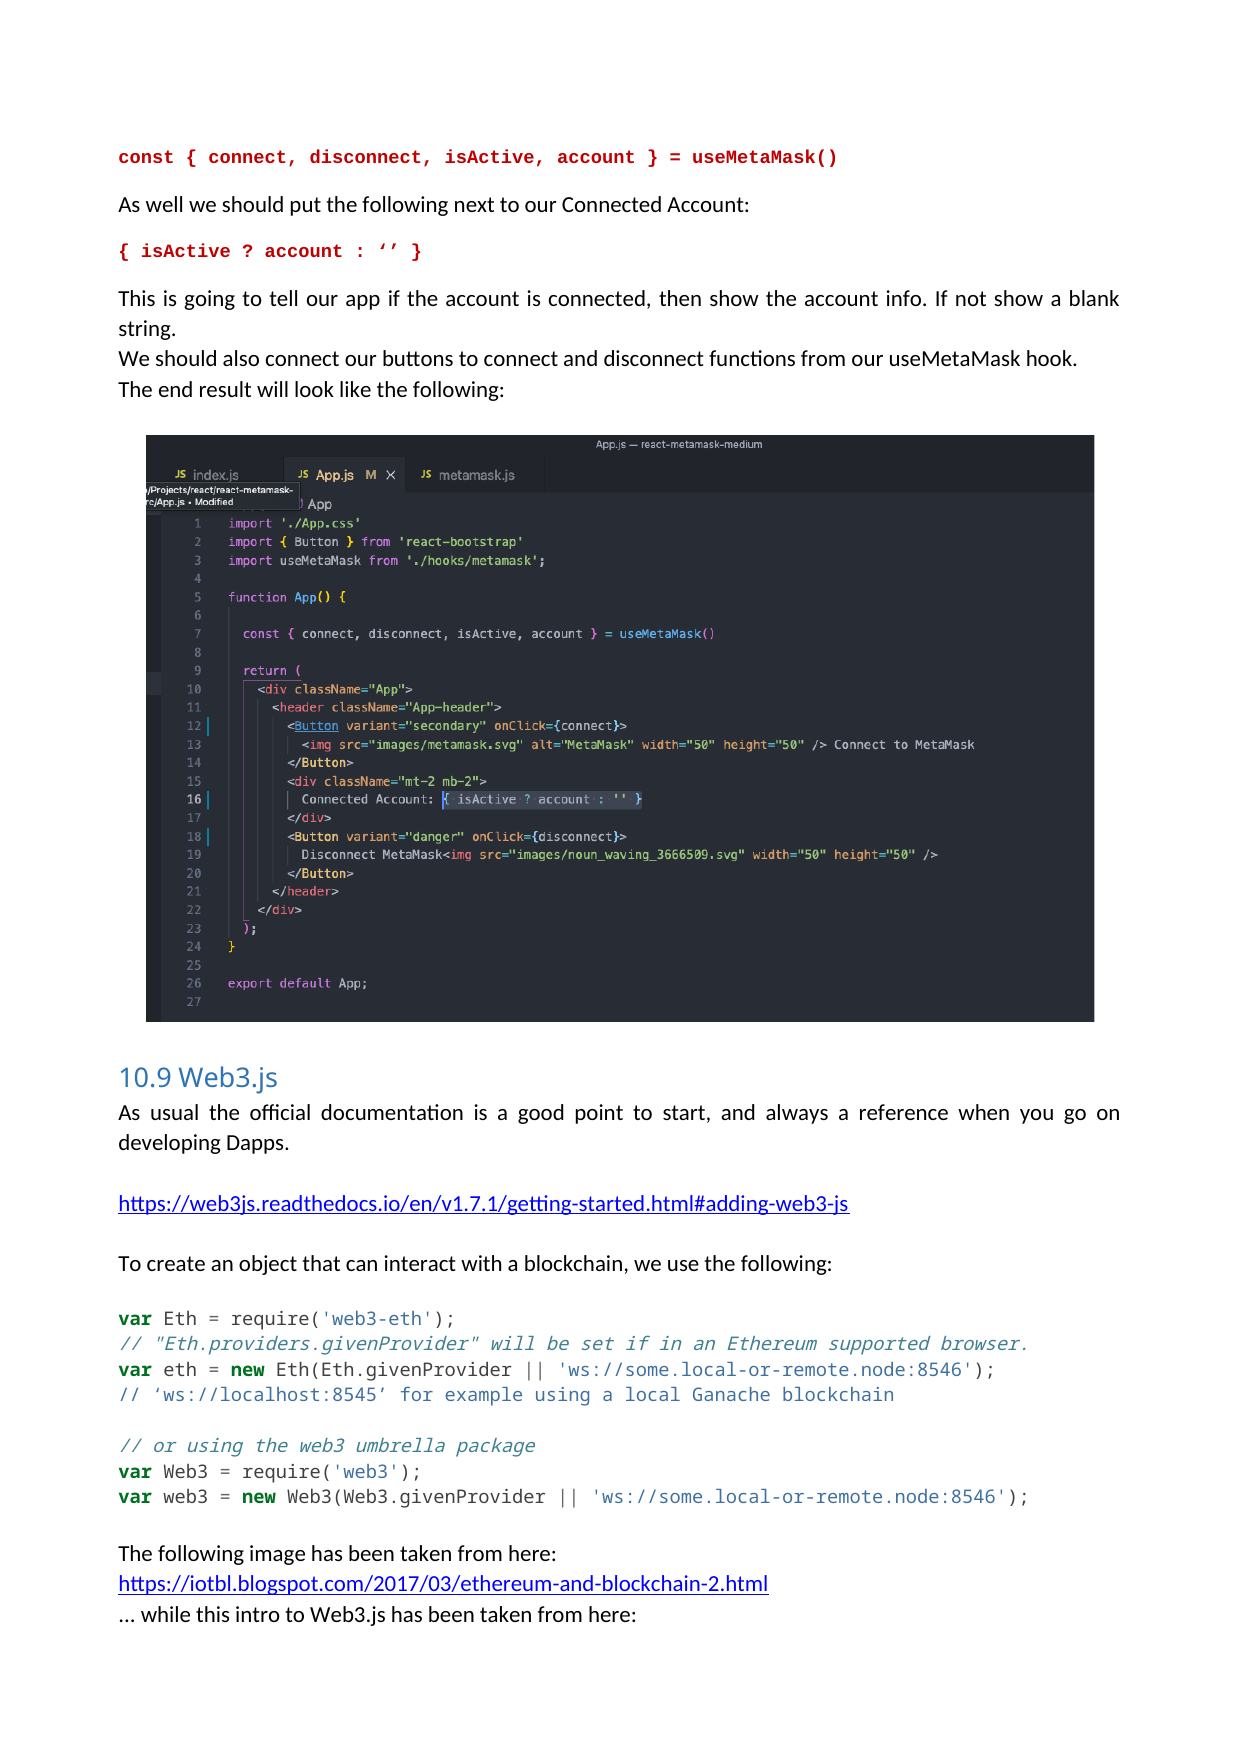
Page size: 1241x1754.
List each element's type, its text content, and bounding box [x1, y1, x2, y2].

subtitle Web3.js [118, 1058, 1122, 1095]
text { isActive ? account : ‘’ } [118, 242, 1122, 263]
text This is going to tell our app if the account is connected, then show the account info. If not show a blank string. [118, 284, 1122, 342]
text var Eth = require('web3-eth'); [118, 1305, 1122, 1330]
text // ‘ws://localhost:8545’ for example using a local Ganache blockchain [118, 1381, 1122, 1407]
text var eth = new Eth(Eth.givenProvider || 'ws://some.local-or-remote.node:8546'); [118, 1356, 1122, 1381]
text https://web3js.readthedocs.io/en/v1.7.1/getting-started.html#adding-web3-js [118, 1189, 1122, 1217]
text var Web3 = require('web3'); [118, 1458, 1122, 1483]
text https://iotbl.blogspot.com/2017/03/ethereum-and-blockchain-2.html [118, 1569, 1122, 1597]
text To create an object that can interact with a blockchain, we use the following: [118, 1249, 1122, 1277]
text const { connect, disconnect, isActive, account } = useMetaMask() [118, 148, 1122, 169]
text As usual the official documentation is a good point to start, and always a reference when you go on developing Dapps. [118, 1098, 1122, 1156]
text // or using the web3 umbrella package [118, 1432, 1122, 1458]
text We should also connect our buttons to connect and disconnect functions from our useMetaMask hook. [118, 344, 1122, 372]
text The following image has been taken from here: [118, 1539, 1122, 1567]
text The end result will look like the following: [118, 375, 1122, 403]
picture [146, 435, 1095, 1022]
text // "Eth.providers.givenProvider" will be set if in an Ethereum supported browser. [118, 1330, 1122, 1356]
text var web3 = new Web3(Web3.givenProvider || 'ws://some.local-or-remote.node:8546'); [118, 1483, 1122, 1509]
text As well we should put the following next to our Connected Account: [118, 190, 1122, 218]
text ... while this intro to Web3.js has been taken from here: [118, 1600, 1122, 1628]
